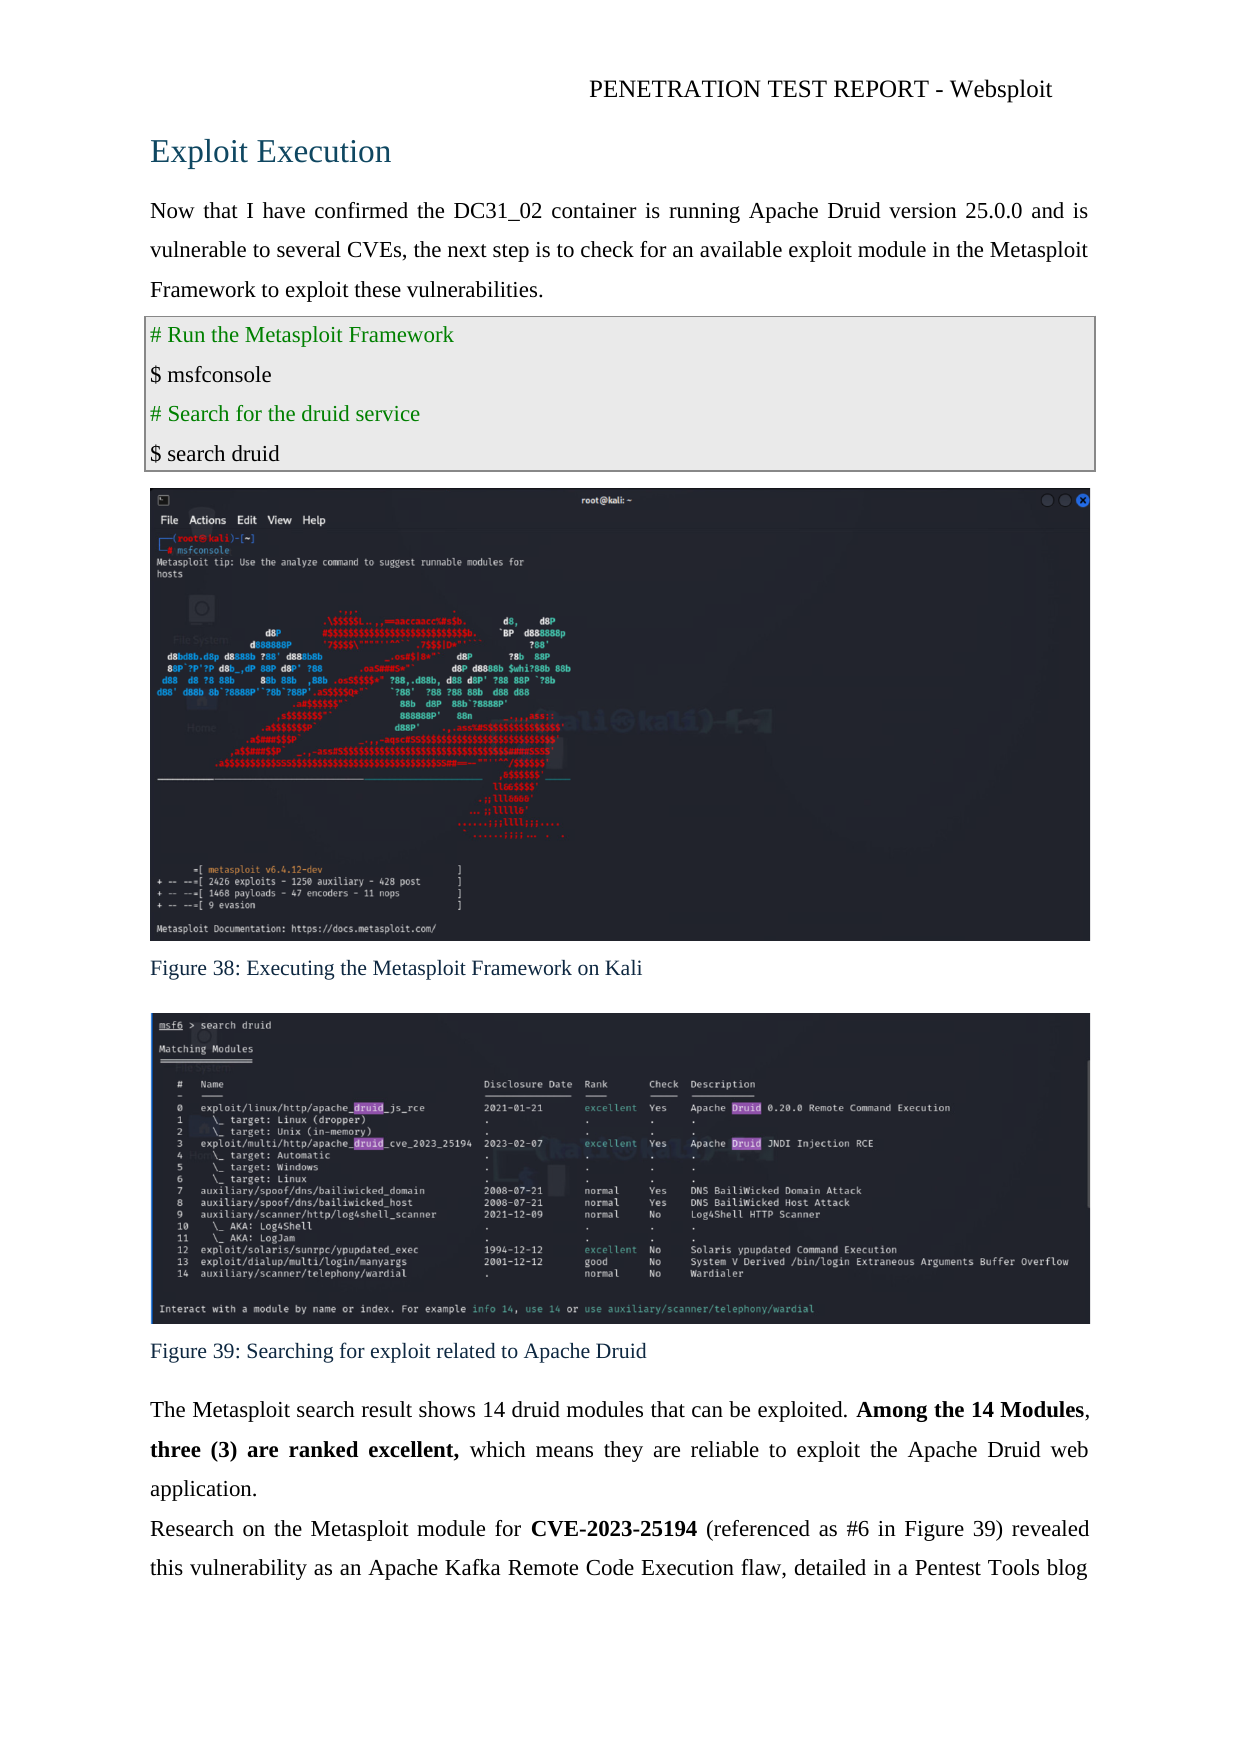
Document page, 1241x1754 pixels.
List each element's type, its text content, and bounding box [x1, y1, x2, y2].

text # Run the Metasploit Framework [146, 317, 1094, 348]
text # Search for the druid service [146, 394, 1094, 427]
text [150, 1515, 1090, 1581]
picture [150, 1013, 1091, 1324]
text Now that I have confirmed the DC31_02 container is running Apache Druid version 25.0.0 and is vulnerable to several CVEs, the next step is to check for an available exploit module in the Metasploit Framework to exploit these vulnerabilities. [150, 197, 1090, 302]
text The Metasploit search result shows 14 druid modules that can be exploited. Among the 14 Modules, three (3) are ranked excellent, which means they are reliable to exploit the Apache Druid web application. [150, 1396, 1090, 1502]
text $ msfconsole [146, 355, 1094, 387]
picture [150, 488, 1091, 941]
text $ search druid [146, 434, 1094, 470]
subtitle Exploit Execution [150, 131, 1090, 169]
